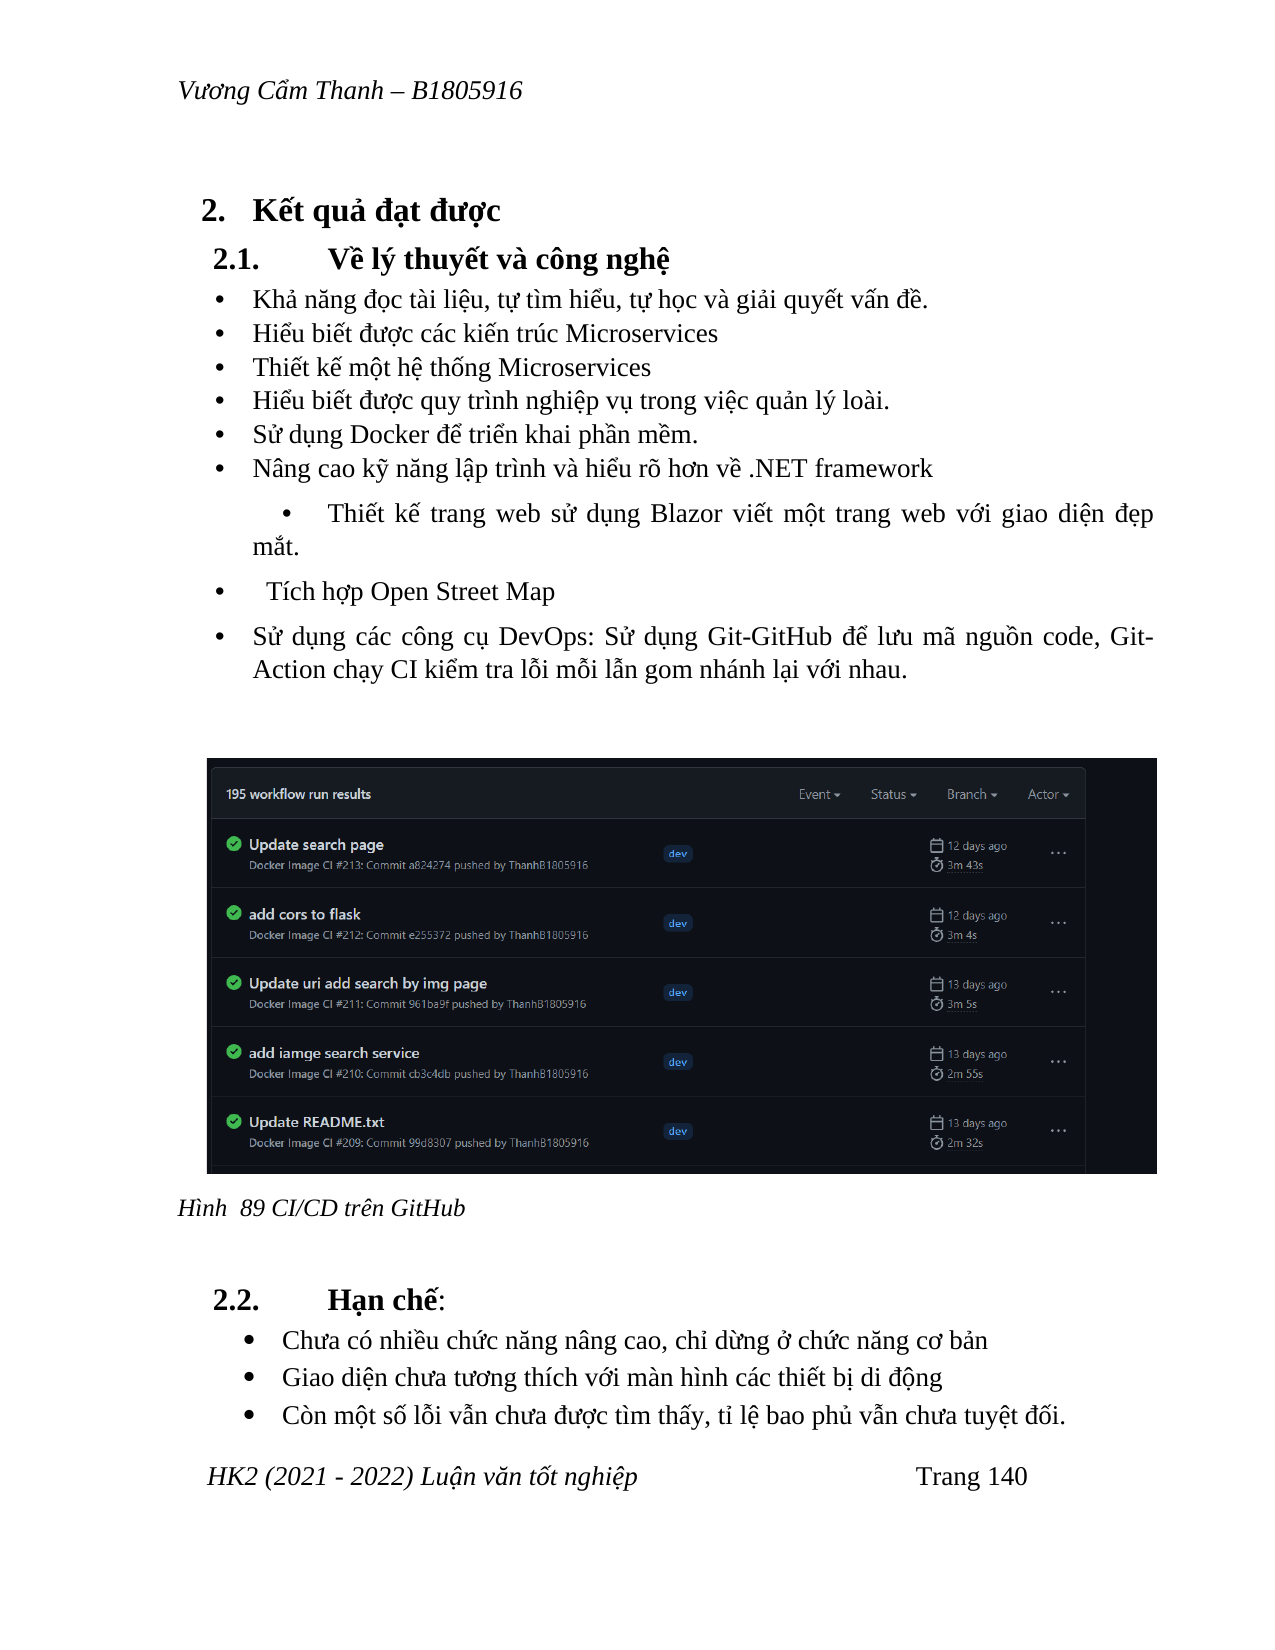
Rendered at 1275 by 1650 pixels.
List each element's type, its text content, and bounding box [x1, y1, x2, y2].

list Hiểu biết được các kiến trúc Microservices [215, 317, 1156, 348]
list Thiết kế trang web sử dụng Blazor viết một trang web với giao diện đẹp mắt. [252, 497, 1156, 561]
picture [206, 758, 1157, 1174]
list Chưa có nhiều chức năng nâng cao, chỉ dừng ở chức năng cơ bản [244, 1324, 1157, 1355]
subtitle Kết quả đạt được [201, 190, 1157, 228]
list Còn một số lỗi vẫn chưa được tìm thấy, tỉ lệ bao phủ vẫn chưa tuyệt đối. [244, 1399, 1157, 1430]
list Hiểu biết được quy trình nghiệp vụ trong việc quản lý loài. [215, 384, 1156, 416]
subtitle Hạn chế: [207, 1281, 1157, 1317]
list Giao diện chưa tương thích với màn hình các thiết bị di động [244, 1361, 1157, 1393]
subtitle Về lý thuyết và công nghệ [207, 240, 1157, 276]
list Sử dụng Docker để triển khai phần mềm. [215, 418, 1156, 449]
list Khả năng đọc tài liệu, tự tìm hiểu, tự học và giải quyết vấn đề. [215, 283, 1156, 314]
list Tích hợp Open Street Map [215, 575, 1156, 606]
list Sử dụng các công cụ DevOps: Sử dụng Git-GitHub để lưu mã nguồn code, Git-Action chạy CI kiểm tra lỗi mỗi lẫn gom nhánh lại với nhau. [215, 620, 1156, 684]
list Nâng cao kỹ năng lập trình và hiểu rõ hơn về .NET framework [215, 452, 1156, 483]
list Thiết kế một hệ thống Microservices [215, 351, 1156, 382]
text Hình 89 CI/CD trên GitHub [177, 1196, 1157, 1221]
